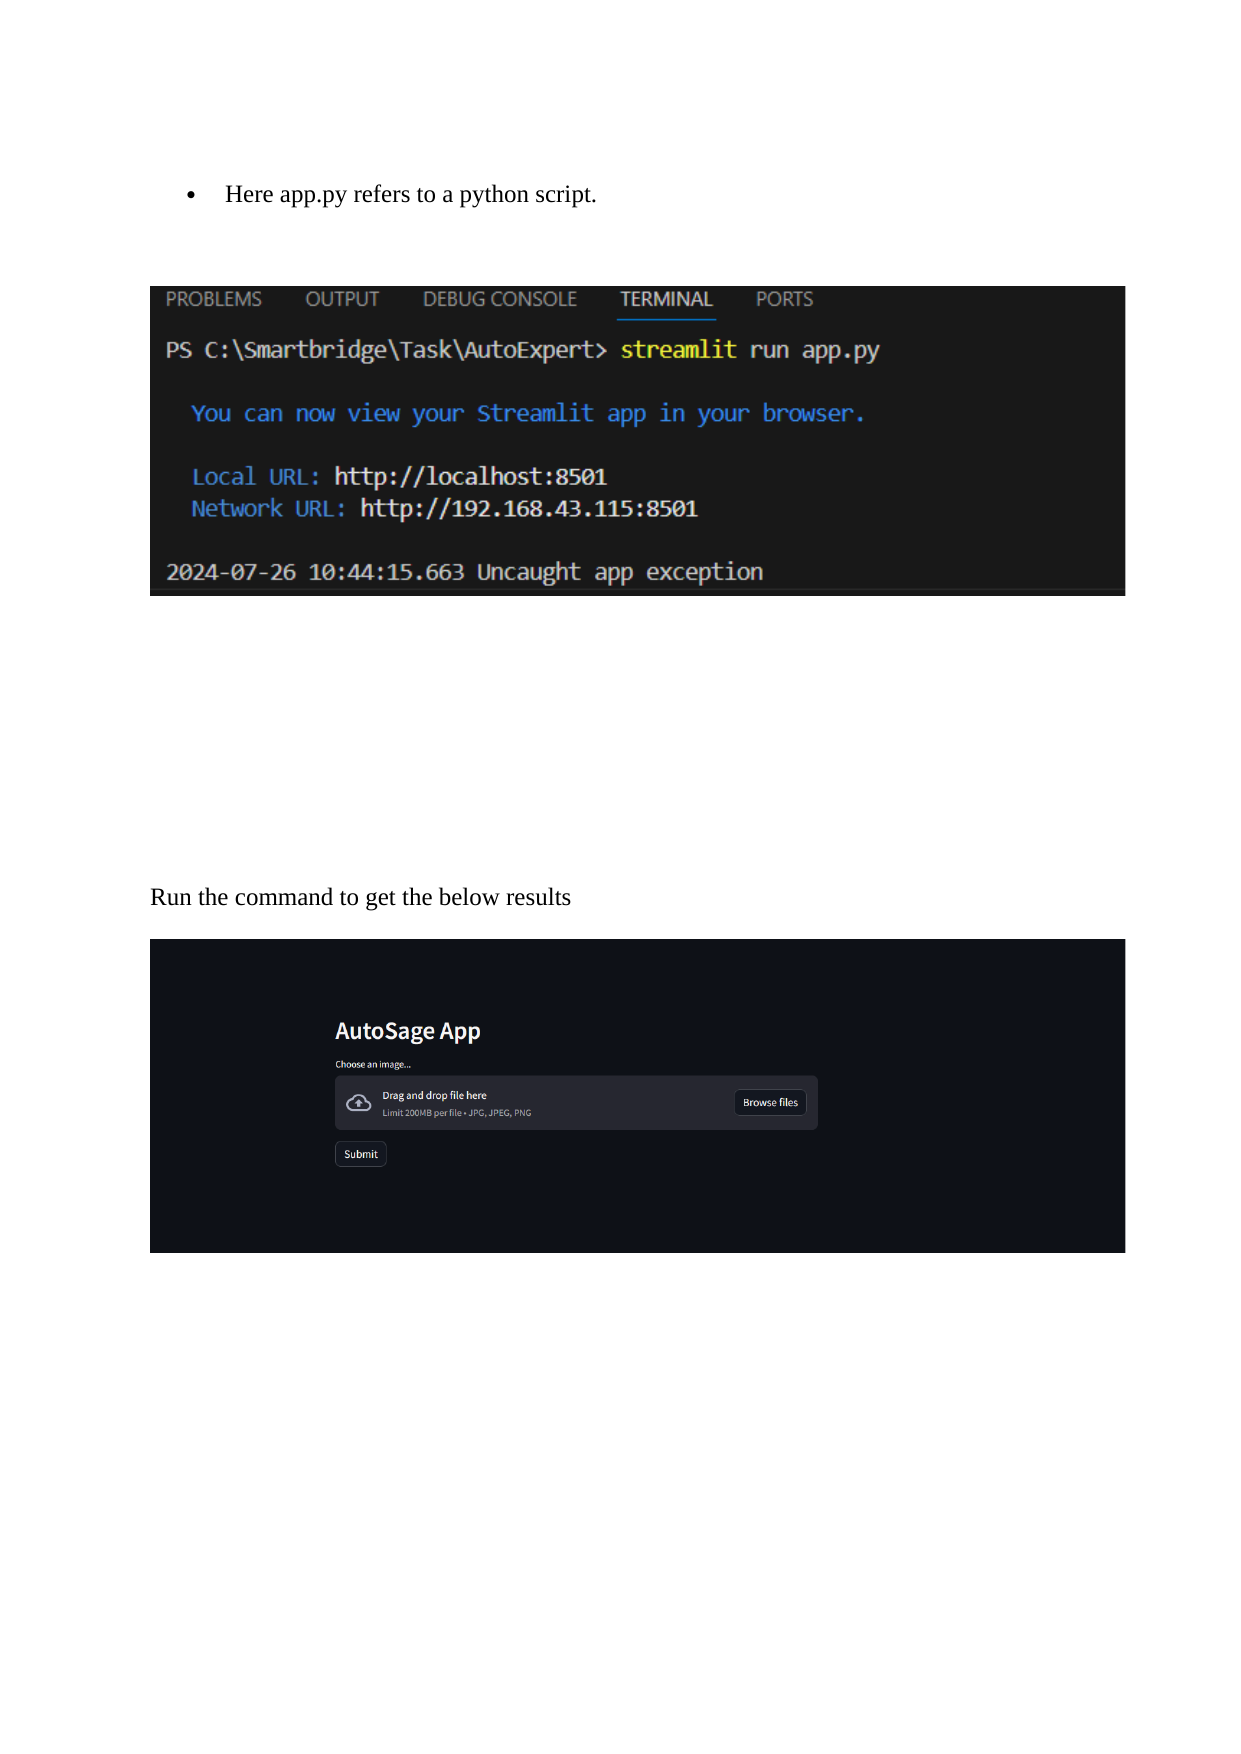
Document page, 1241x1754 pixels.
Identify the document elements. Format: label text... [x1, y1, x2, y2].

picture [150, 939, 1126, 1253]
list Here app.py refers to a python script. [187, 179, 1090, 207]
text Run the command to get the below results [150, 882, 1090, 911]
picture [150, 286, 1126, 596]
